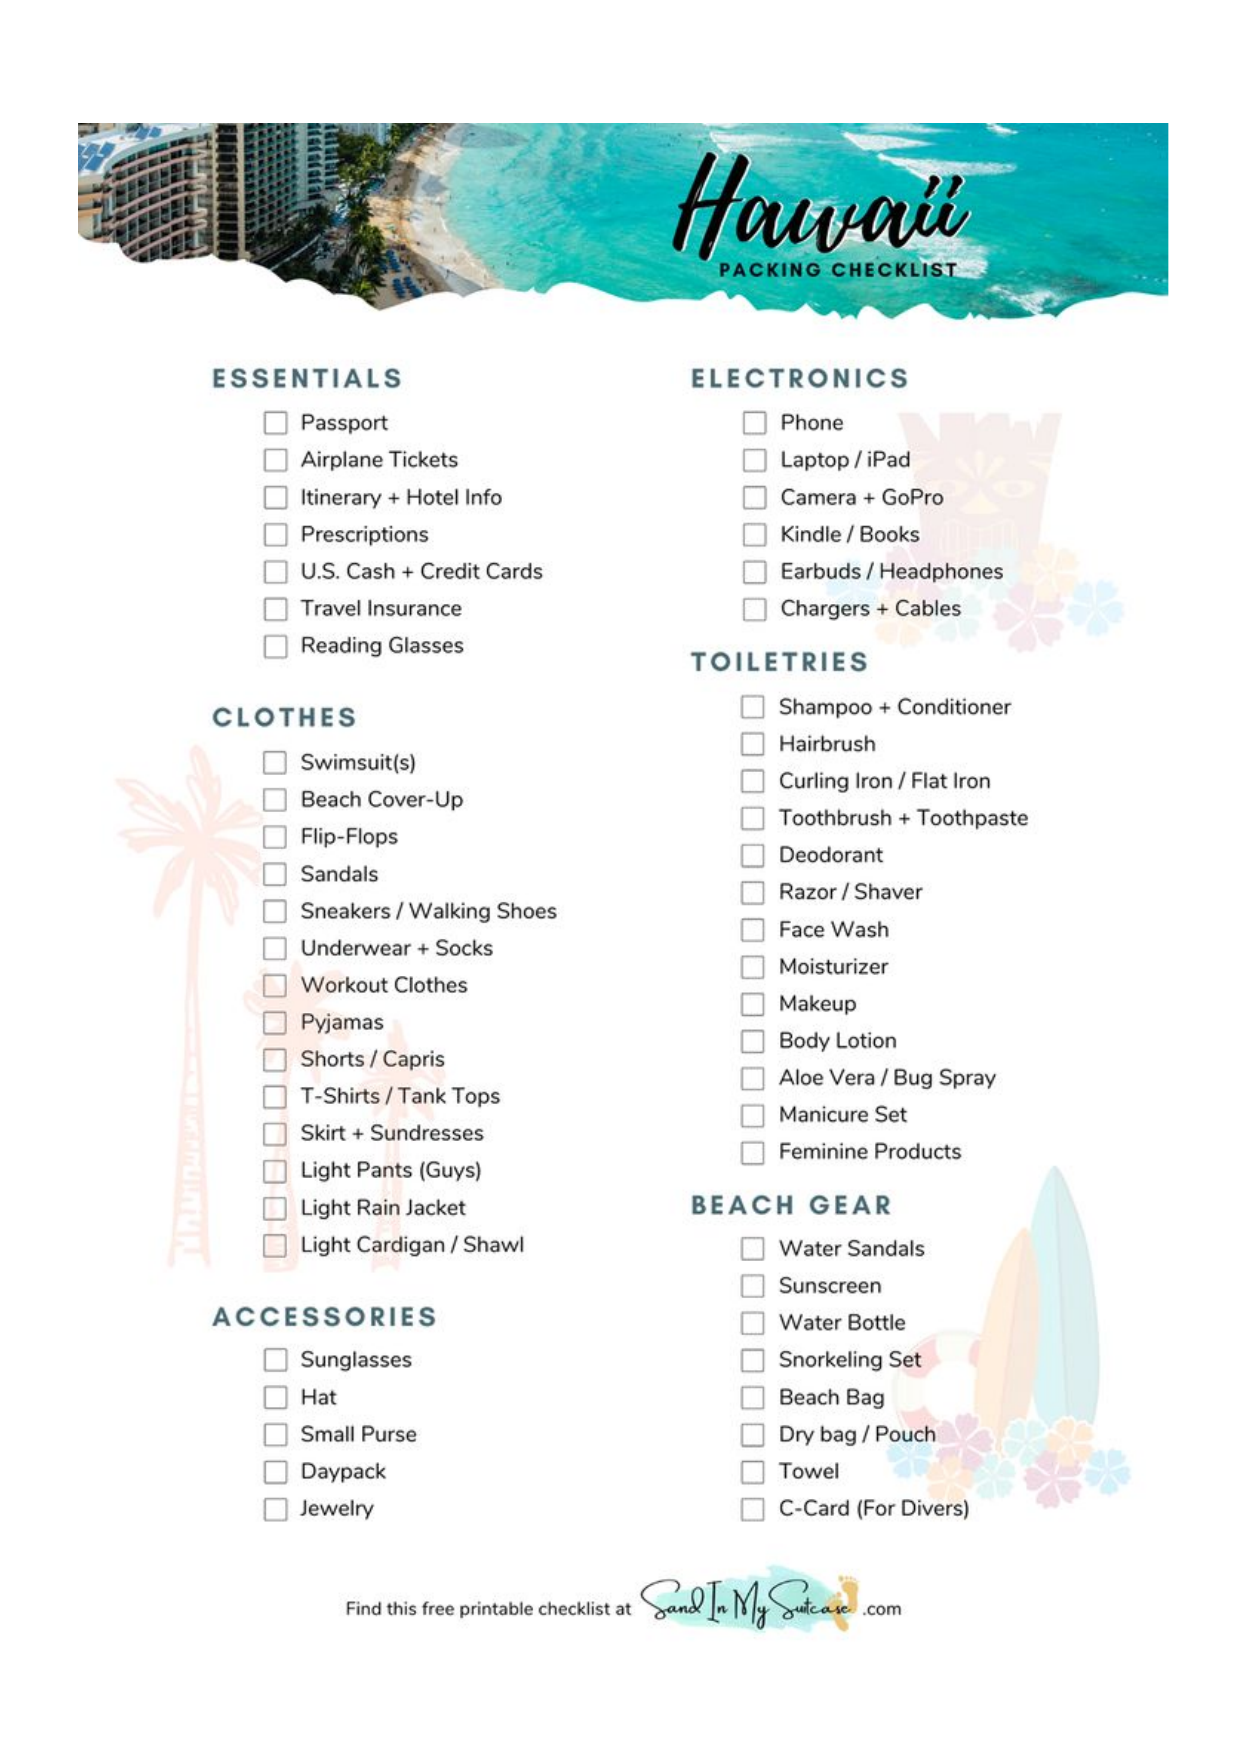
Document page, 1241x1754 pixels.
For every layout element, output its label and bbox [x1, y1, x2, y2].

picture [78, 123, 1169, 1664]
